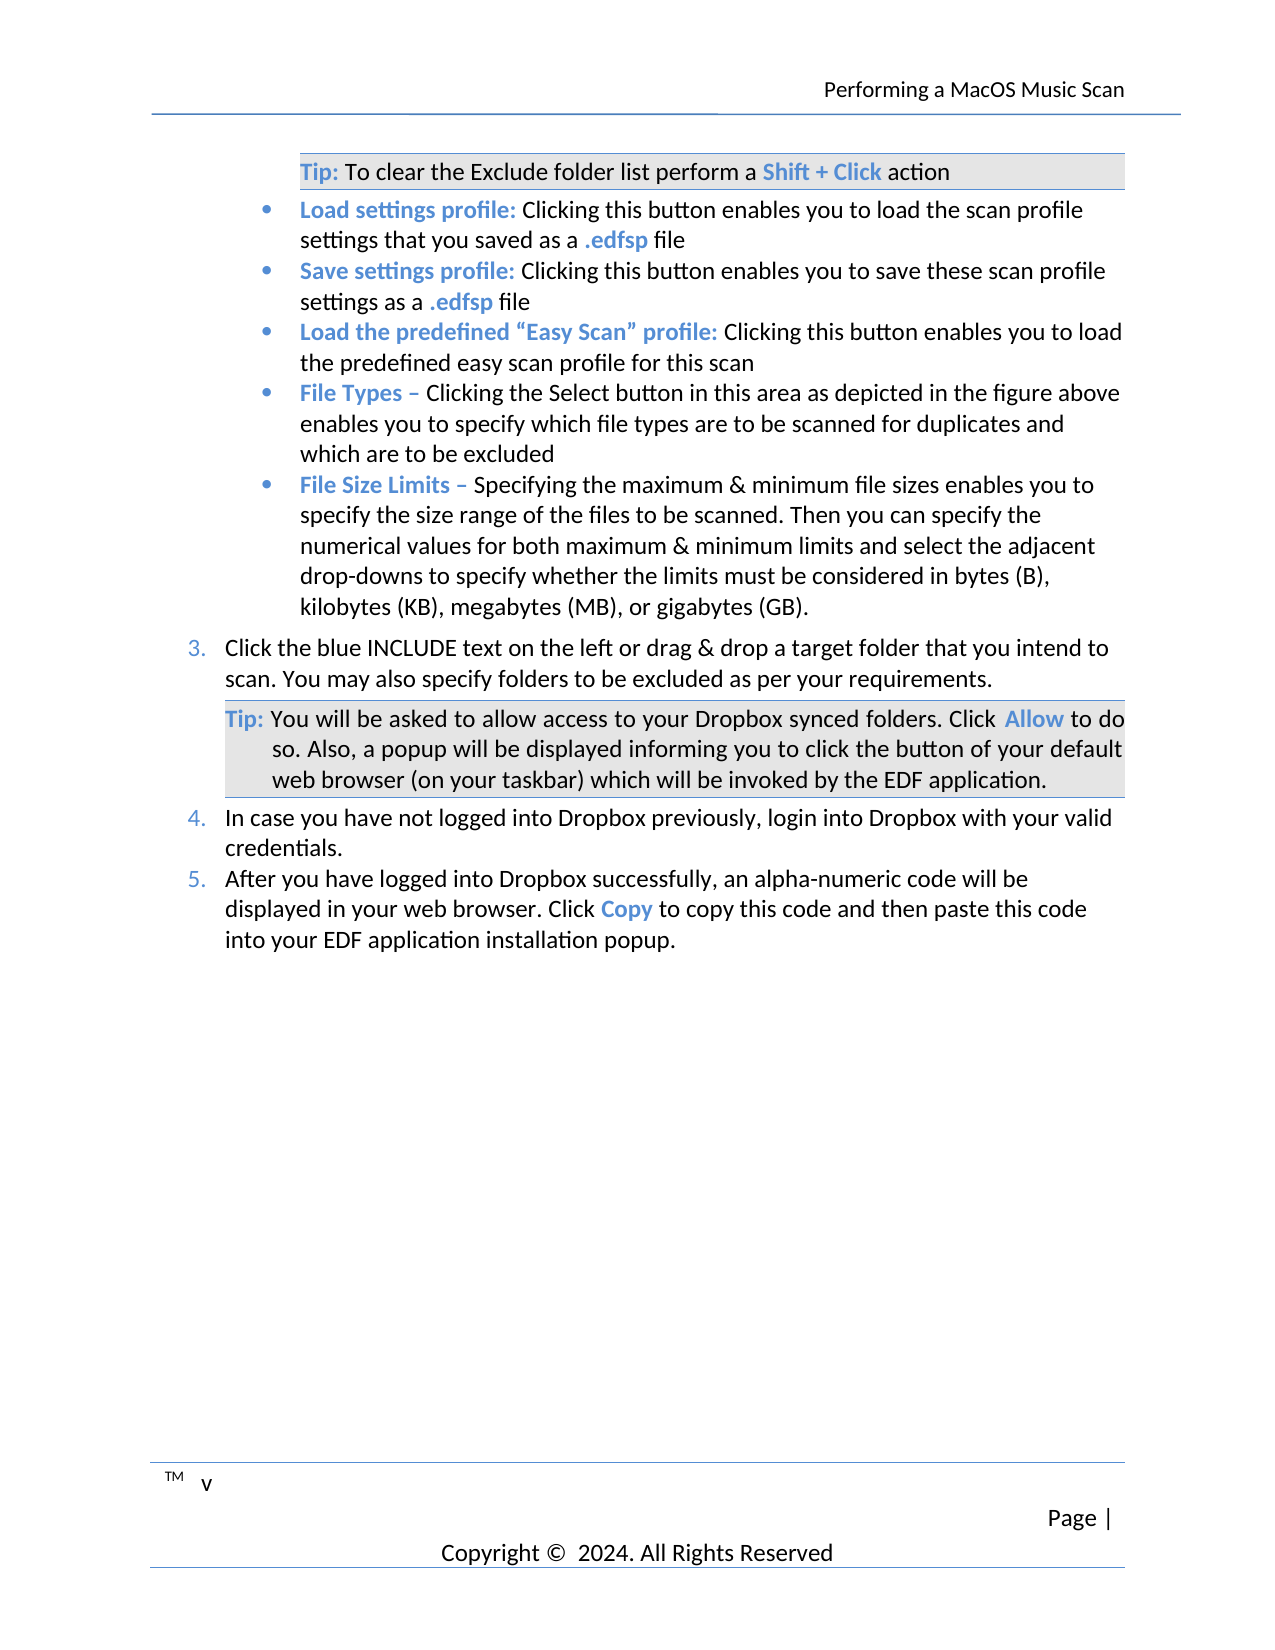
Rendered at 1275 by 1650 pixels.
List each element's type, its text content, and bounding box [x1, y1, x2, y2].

text Tip: You will be asked to allow access to your Dropbox synced folders. Click Allow to do so. Also, a popup will be displayed informing you to click the button of your default web browser (on your taskbar) which will be invoked by the EDF application. [225, 701, 1125, 797]
list File Types – Clicking the Select button in this area as depicted in the figure above enables you to specify which file types are to be scanned for duplicates and which are to be excluded [262, 377, 1125, 469]
list Save settings profile: Clicking this button enables you to save these scan profile settings as a .edfsp file [262, 255, 1125, 316]
list Click the blue INCLUDE text on the left or drag & drop a target folder that you intend to scan. You may also specify folders to be excluded as per your requirements. [187, 632, 1125, 693]
list After you have logged into Dropbox successfully, an alpha-numeric code will be displayed in your web browser. Click Copy to copy this code and then paste this code into your EDF application installation popup. [187, 863, 1125, 954]
list Load the predefined “Easy Scan” profile: Clicking this button enables you to load the predefined easy scan profile for this scan [262, 316, 1125, 377]
list In case you have not logged into Dropbox previously, login into Dropbox with your valid credentials. [187, 802, 1125, 863]
list Load settings profile: Clicking this button enables you to load the scan profile settings that you saved as a .edfsp file [262, 194, 1125, 255]
text Tip: To clear the Exclude folder list perform a Shift + Click action [300, 154, 1125, 189]
list File Size Limits – Specifying the maximum & minimum file sizes enables you to specify the size range of the files to be scanned. Then you can specify the numerical values for both maximum & minimum limits and select the adjacent drop-downs to specify whether the limits must be considered in bytes (B), kilobytes (KB), megabytes (MB), or gigabytes (GB). [262, 469, 1125, 621]
